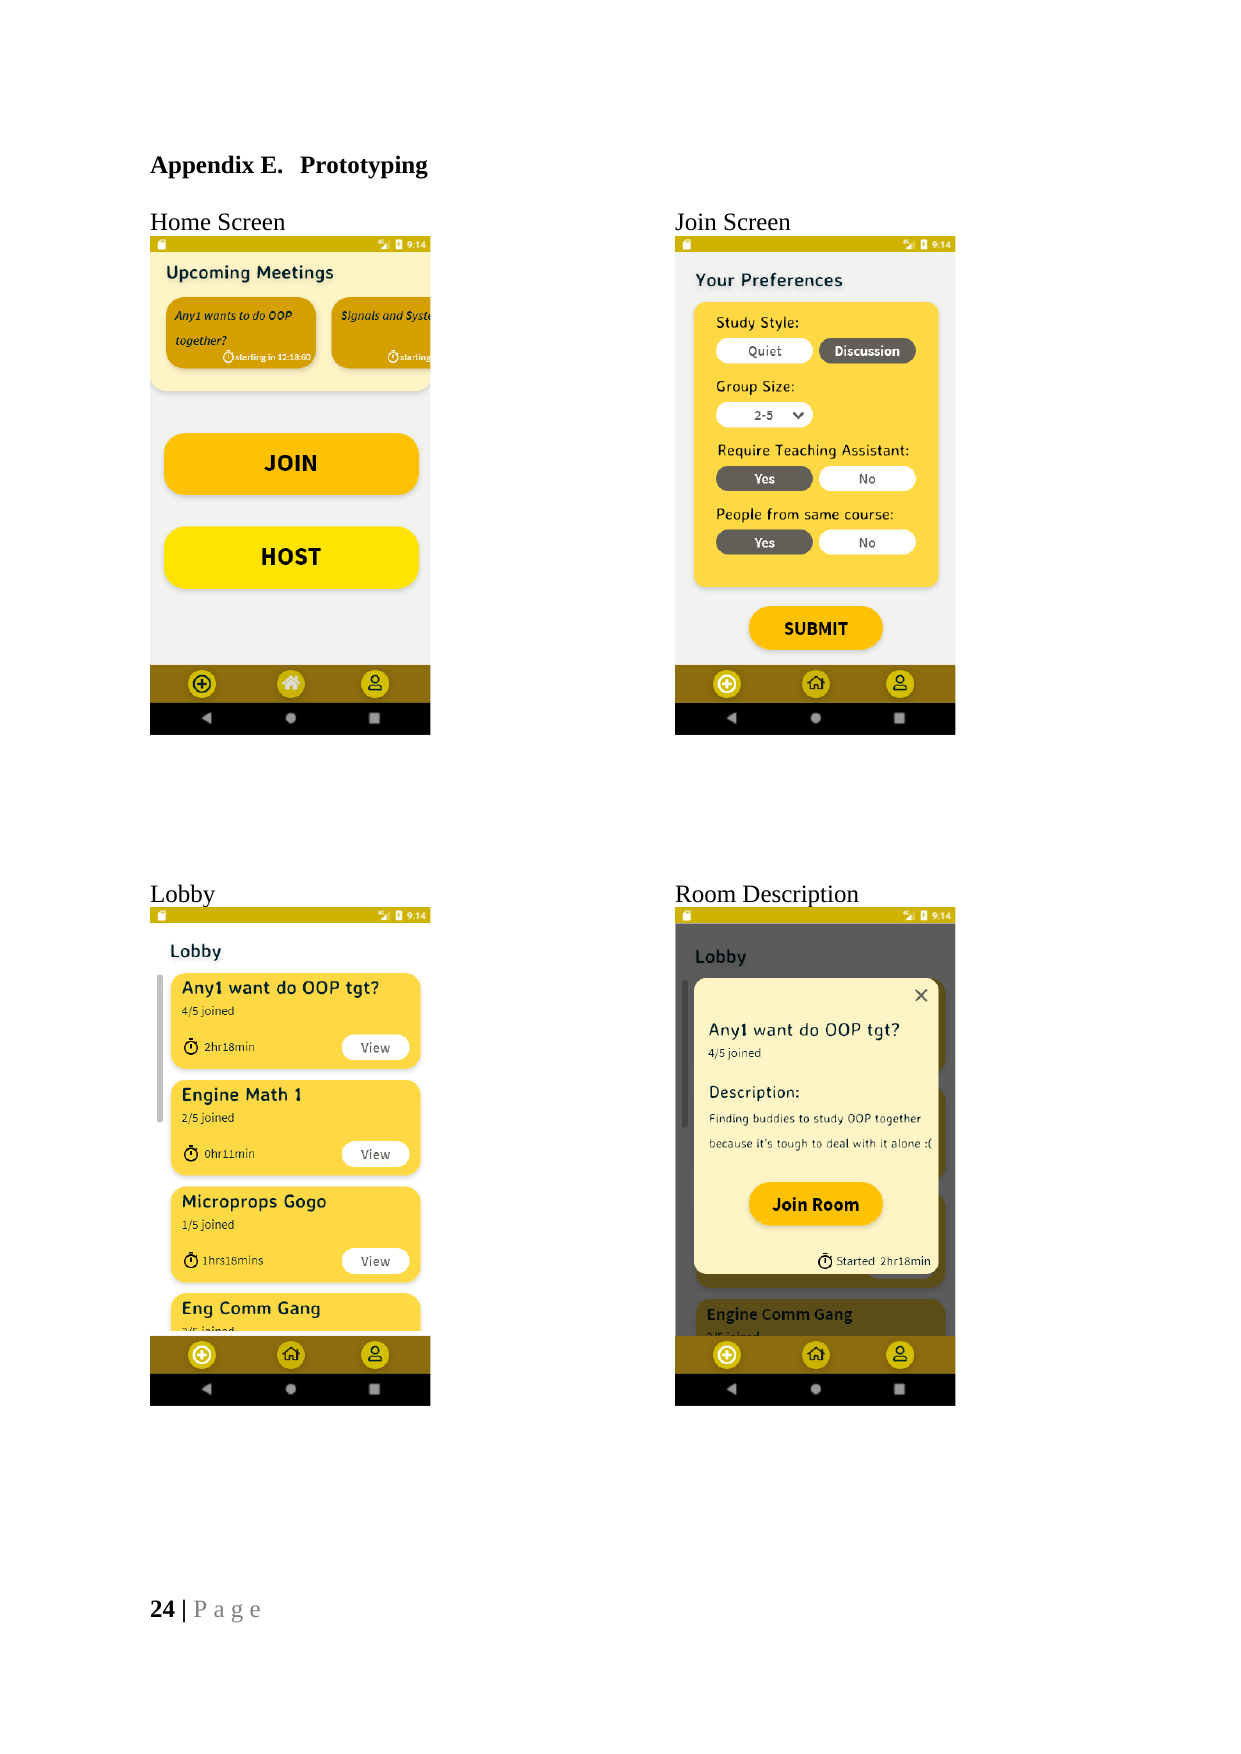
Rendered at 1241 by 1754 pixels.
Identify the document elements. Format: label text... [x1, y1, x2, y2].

text Lobby Room Description [150, 879, 1090, 907]
picture [150, 907, 431, 1406]
subtitle Appendix E. Prototyping [150, 150, 1090, 179]
picture [675, 236, 956, 735]
picture [150, 236, 431, 735]
text Home Screen Join Screen [150, 207, 1090, 236]
picture [675, 907, 956, 1406]
